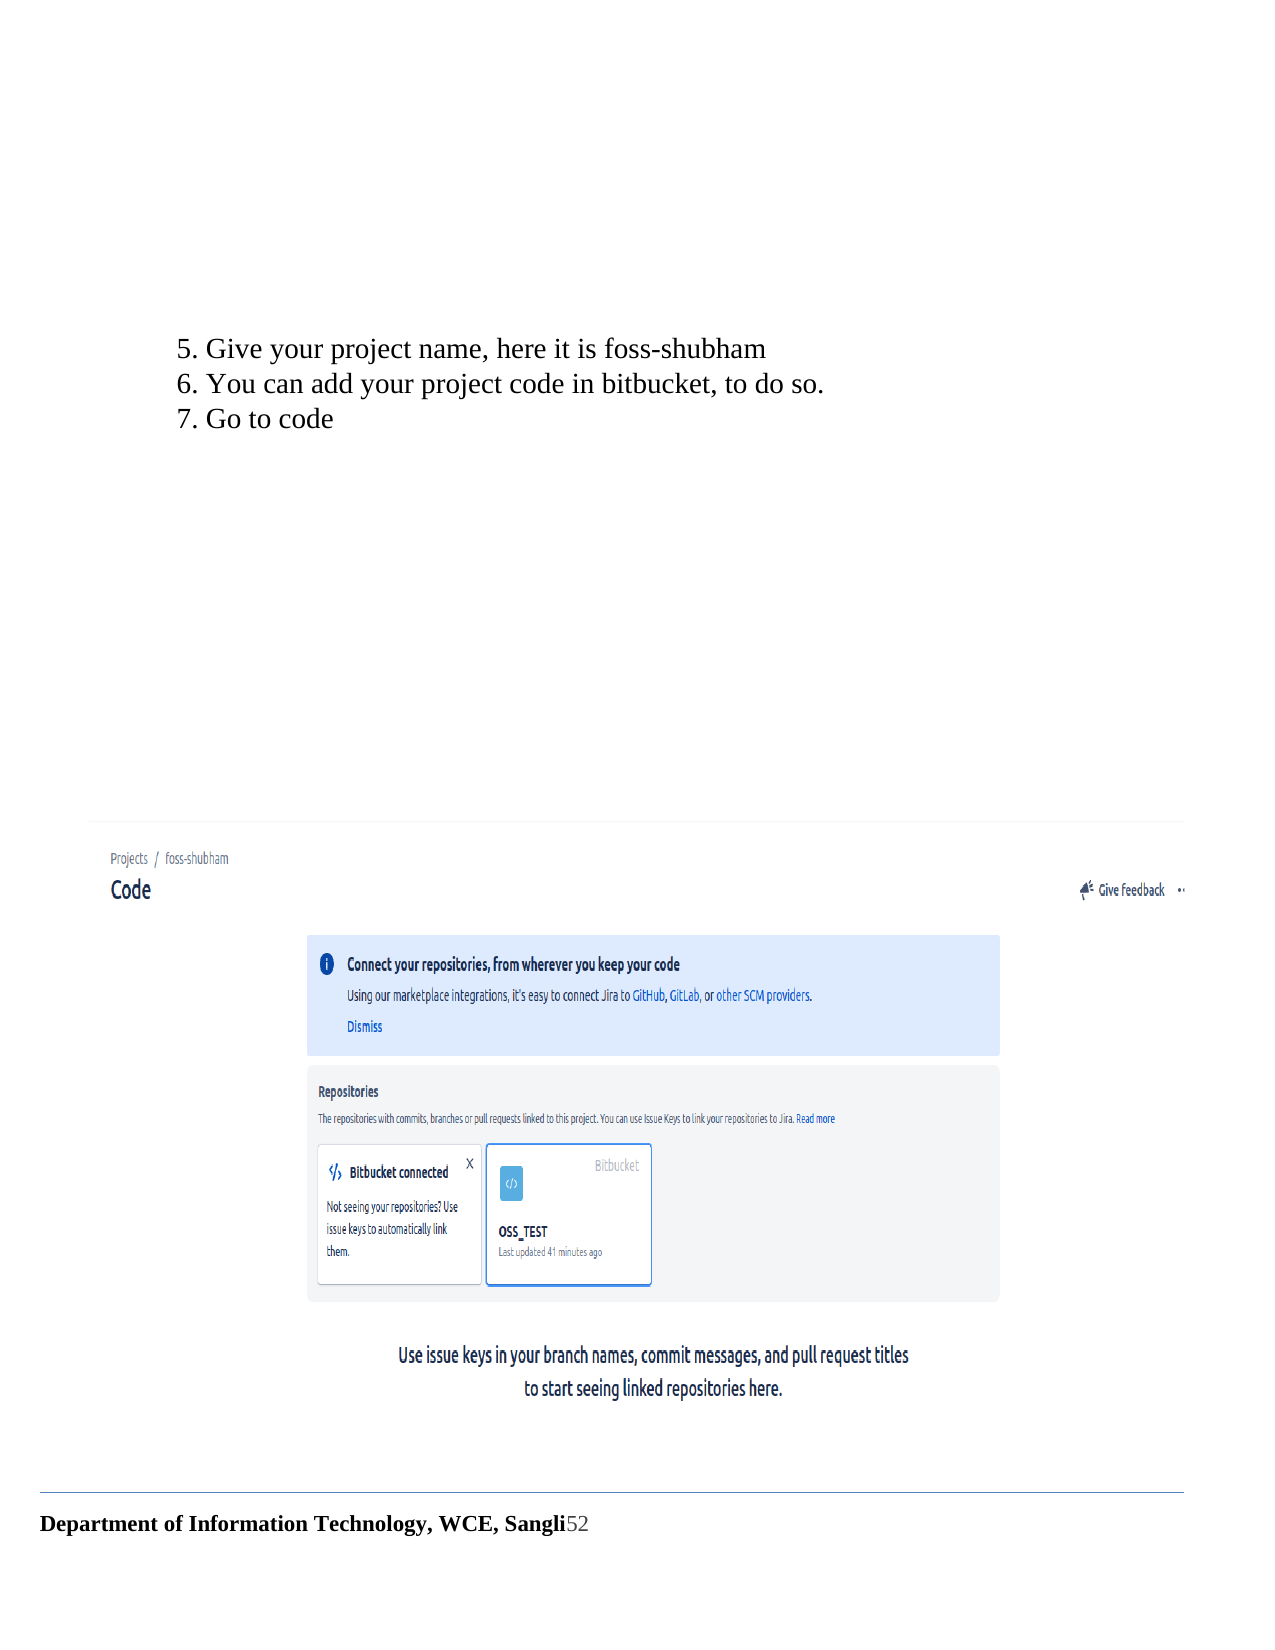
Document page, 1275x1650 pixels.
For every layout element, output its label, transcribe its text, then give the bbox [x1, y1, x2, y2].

picture [88, 821, 1185, 1407]
text 7. Go to code [176, 401, 1067, 435]
text 5. Give your project name, here it is foss-shubham [176, 331, 1067, 365]
text 6. You can add your project code in bitbucket, to do so. [176, 366, 1067, 400]
